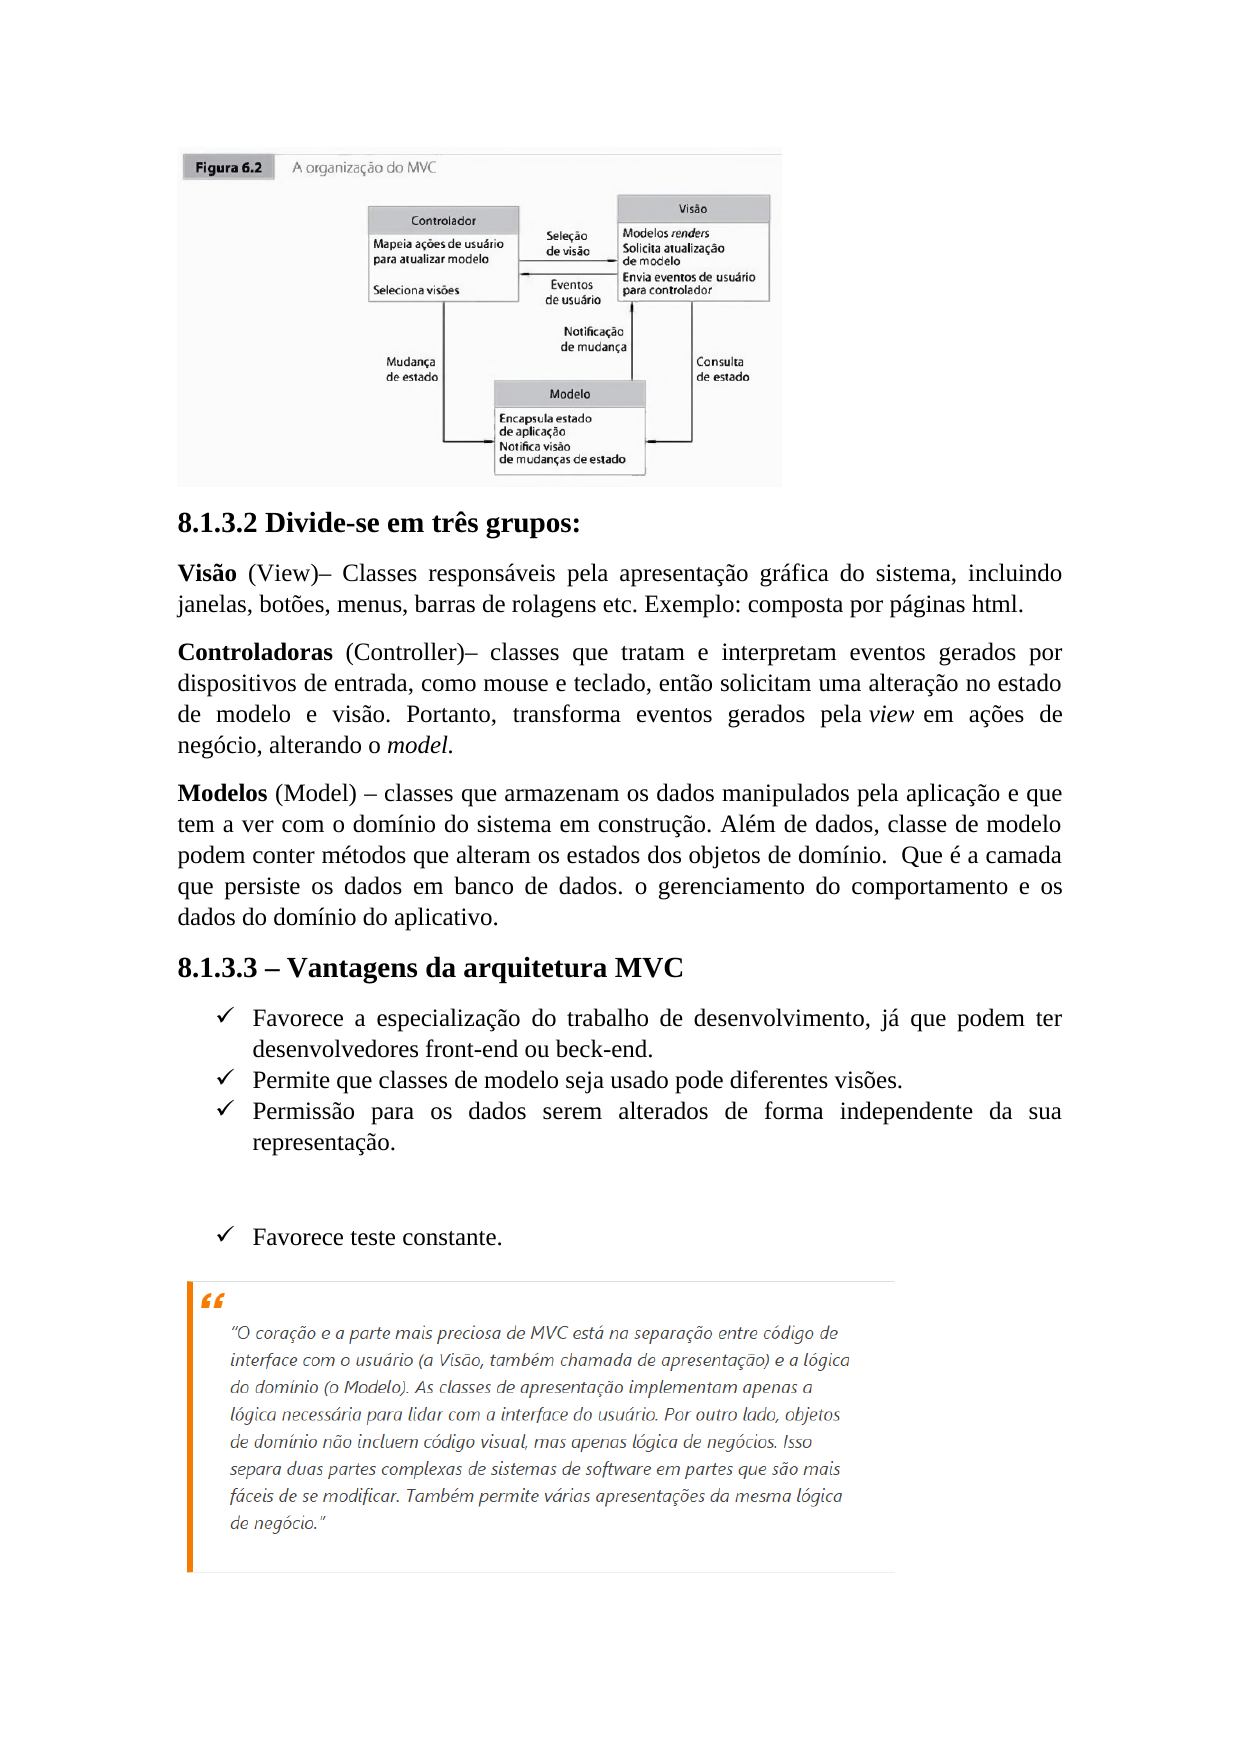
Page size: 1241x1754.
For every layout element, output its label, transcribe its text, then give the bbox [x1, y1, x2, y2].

picture [177, 147, 782, 487]
picture [183, 1270, 895, 1582]
list Favorece teste constante. [215, 1222, 1063, 1251]
text 8.1.3.3 – Vantagens da arquitetura MVC [177, 950, 1063, 983]
text Modelos (Model) – classes que armazenam os dados manipulados pela aplicação e que tem a ver com o domínio do sistema em construção. Além de dados, classe de modelo podem conter métodos que alteram os estados dos objetos de domínio. Que é a camada que persiste os dados em banco de dados. o gerenciamento do comportamento e os dados do domínio do aplicativo. [177, 778, 1063, 931]
list Permite que classes de modelo seja usado pode diferentes visões. [215, 1065, 1063, 1093]
text Controladoras (Controller)– classes que tratam e interpretam eventos gerados por dispositivos de entrada, como mouse e teclado, então solicitam uma alteração no estado de modelo e visão. Portanto, transforma eventos gerados pela view em ações de negócio, alterando o model. [177, 637, 1063, 759]
text Visão (View)– Classes responsáveis pela apresentação gráfica do sistema, incluindo janelas, botões, menus, barras de rolagens etc. Exemplo: composta por páginas html. [177, 558, 1063, 618]
list Permissão para os dados serem alterados de forma independente da sua representação. [215, 1096, 1063, 1156]
text 8.1.3.2 Divide-se em três grupos: [177, 506, 1063, 539]
list Favorece a especialização do trabalho de desenvolvimento, já que podem ter desenvolvedores front-end ou beck-end. [215, 1003, 1063, 1062]
